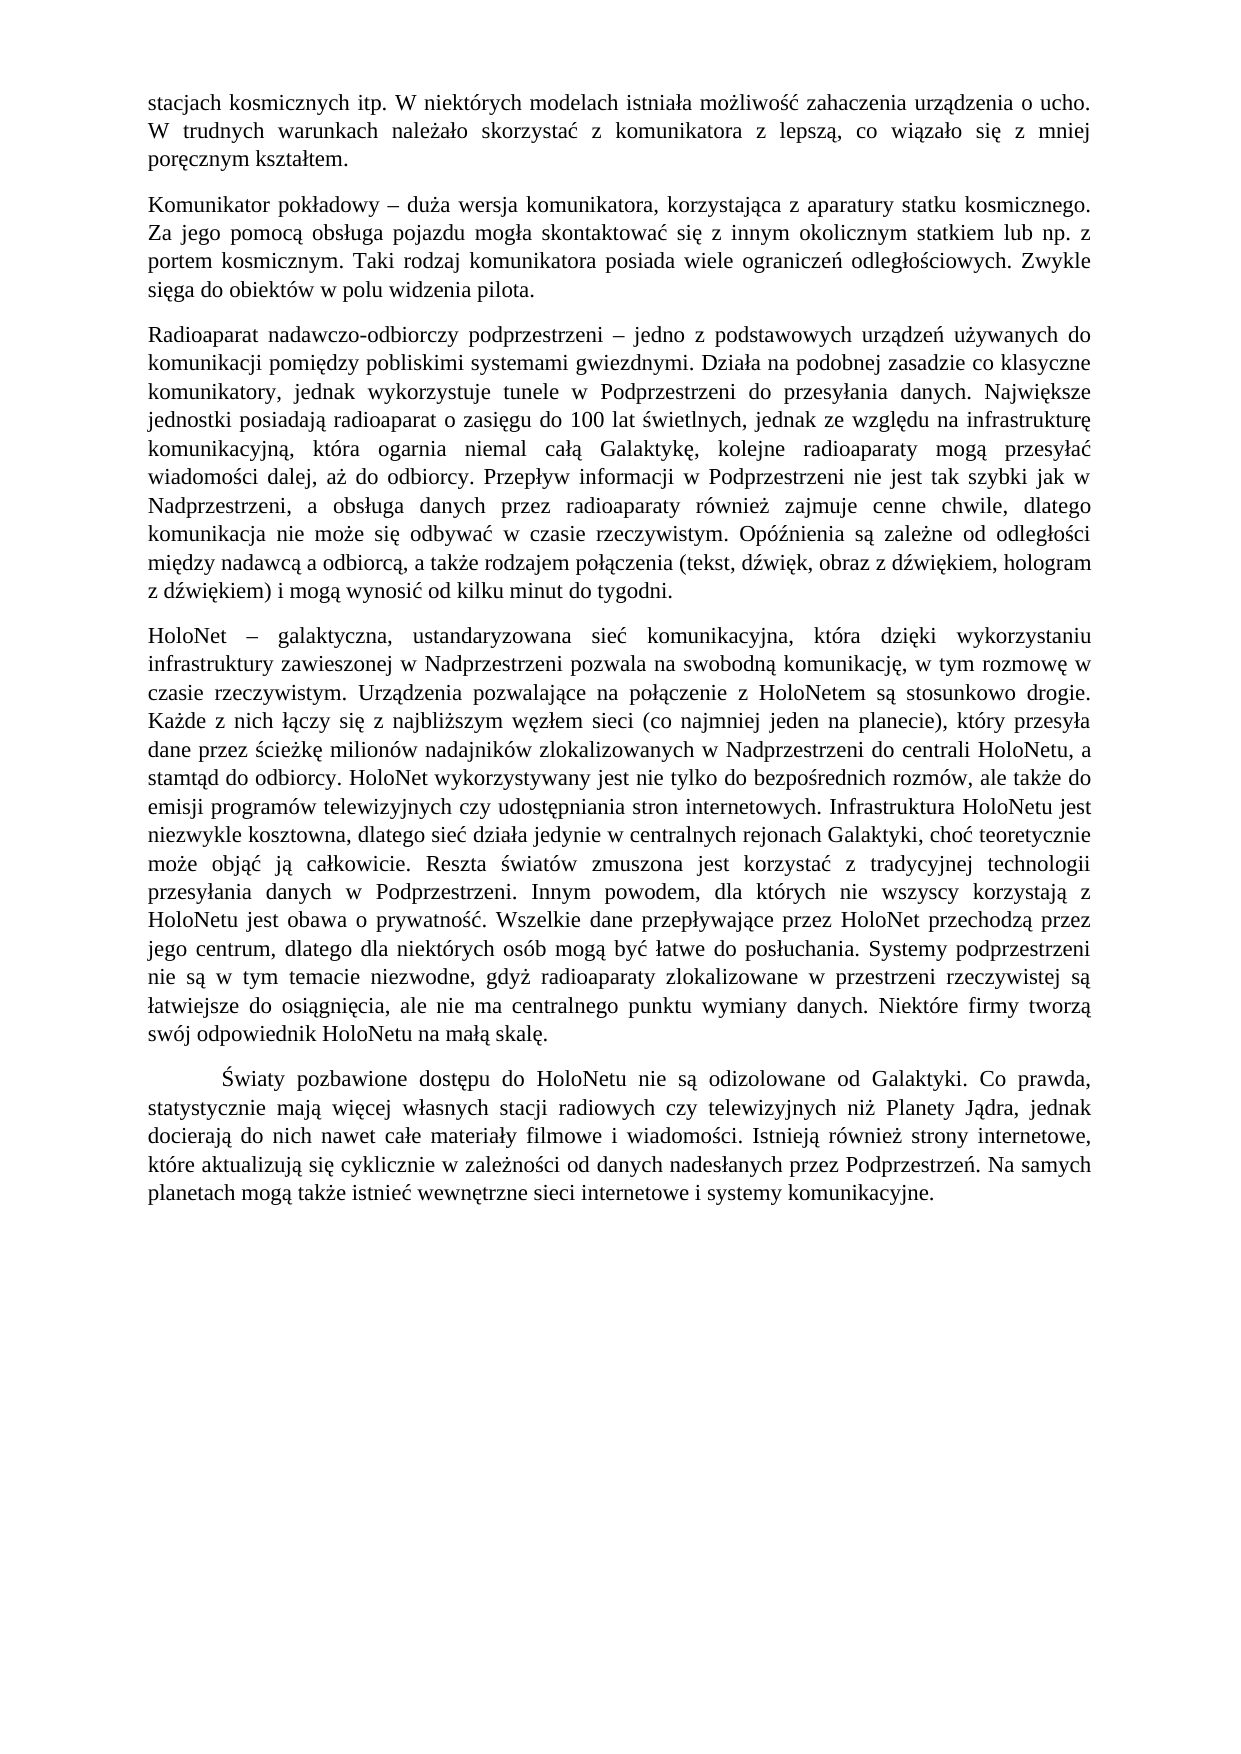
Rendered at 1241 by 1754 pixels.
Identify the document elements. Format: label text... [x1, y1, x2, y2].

text HoloNet – galaktyczna, ustandaryzowana sieć komunikacyjna, która dzięki wykorzystaniu infrastruktury zawieszonej w Nadprzestrzeni pozwala na swobodną komunikację, w tym rozmowę w czasie rzeczywistym. Urządzenia pozwalające na połączenie z HoloNetem są stosunkowo drogie. Każde z nich łączy się z najbliższym węzłem sieci (co najmniej jeden na planecie), który przesyła dane przez ścieżkę milionów nadajników zlokalizowanych w Nadprzestrzeni do centrali HoloNetu, a stamtąd do odbiorcy. HoloNet wykorzystywany jest nie tylko do bezpośrednich rozmów, ale także do emisji programów telewizyjnych czy udostępniania stron internetowych. Infrastruktura HoloNetu jest niezwykle kosztowna, dlatego sieć działa jedynie w centralnych rejonach Galaktyki, choć teoretycznie może objąć ją całkowicie. Reszta światów zmuszona jest korzystać z tradycyjnej technologii przesyłania danych w Podprzestrzeni. Innym powodem, dla których nie wszyscy korzystają z HoloNetu jest obawa o prywatność. Wszelkie dane przepływające przez HoloNet przechodzą przez jego centrum, dlatego dla niektórych osób mogą być łatwe do posłuchania. Systemy podprzestrzeni nie są w tym temacie niezwodne, gdyż radioaparaty zlokalizowane w przestrzeni rzeczywistej są łatwiejsze do osiągnięcia, ale nie ma centralnego punktu wymiany danych. Niektóre firmy tworzą swój odpowiednik HoloNetu na małą skalę. [148, 622, 1093, 1047]
text Światy pozbawione dostępu do HoloNetu nie są odizolowane od Galaktyki. Co prawda, statystycznie mają więcej własnych stacji radiowych czy telewizyjnych niż Planety Jądra, jednak docierają do nich nawet całe materiały filmowe i wiadomości. Istnieją również strony internetowe, które aktualizują się cyklicznie w zależności od danych nadesłanych przez Podprzestrzeń. Na samych planetach mogą także istnieć wewnętrzne sieci internetowe i systemy komunikacyjne. [148, 1065, 1093, 1205]
text Radioaparat nadawczo-odbiorczy podprzestrzeni – jedno z podstawowych urządzeń używanych do komunikacji pomiędzy pobliskimi systemami gwiezdnymi. Działa na podobnej zasadzie co klasyczne komunikatory, jednak wykorzystuje tunele w Podprzestrzeni do przesyłania danych. Największe jednostki posiadają radioaparat o zasięgu do 100 lat świetlnych, jednak ze względu na infrastrukturę komunikacyjną, która ogarnia niemal całą Galaktykę, kolejne radioaparaty mogą przesyłać wiadomości dalej, aż do odbiorcy. Przepływ informacji w Podprzestrzeni nie jest tak szybki jak w Nadprzestrzeni, a obsługa danych przez radioaparaty również zajmuje cenne chwile, dlatego komunikacja nie może się odbywać w czasie rzeczywistym. Opóźnienia są zależne od odległości między nadawcą a odbiorcą, a także rodzajem połączenia (tekst, dźwięk, obraz z dźwiękiem, hologram z dźwiękiem) i mogą wynosić od kilku minut do tygodni. [148, 321, 1093, 603]
text Komunikator pokładowy – duża wersja komunikatora, korzystająca z aparatury statku kosmicznego. Za jego pomocą obsługa pojazdu mogła skontaktować się z innym okolicznym statkiem lub np. z portem kosmicznym. Taki rodzaj komunikatora posiada wiele ograniczeń odległościowych. Zwykle sięga do obiektów w polu widzenia pilota. [148, 191, 1093, 302]
